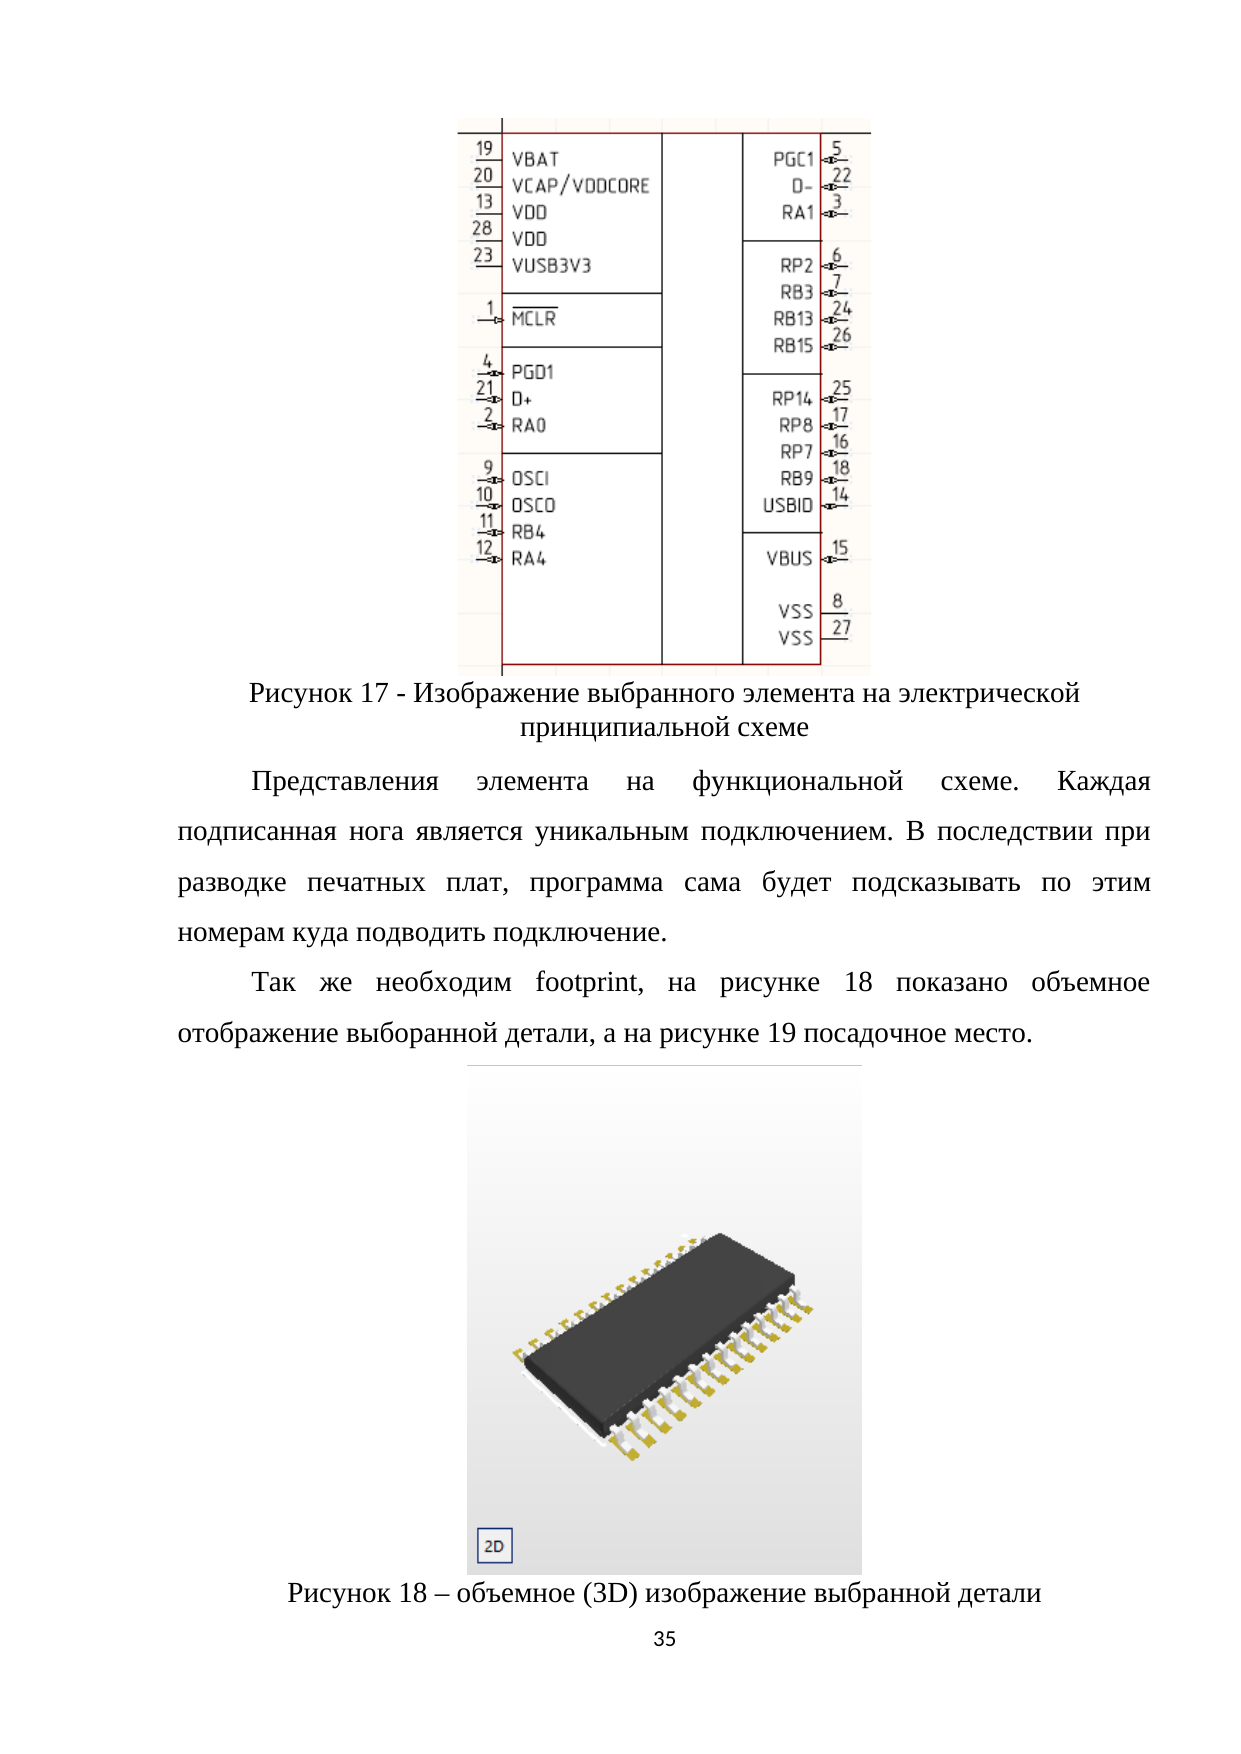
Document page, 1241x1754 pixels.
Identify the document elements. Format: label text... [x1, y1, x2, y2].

picture [457, 118, 872, 676]
picture [467, 1065, 862, 1575]
text Рисунок 17 - Изображение выбранного элемента на электрической принципиальной схеме [177, 675, 1152, 742]
text Так же необходим footprint, на рисунке 18 показано объемное отображение выборанной детали, а на рисунке 19 посадочное место. [177, 964, 1152, 1048]
text Представления элемента на функциональной схеме. Каждая подписанная нога является уникальным подключением. В последствии при разводке печатных плат, программа сама будет подсказывать по этим номерам куда подводить подключение. [177, 763, 1152, 948]
text Рисунок 18 – объемное (3D) изображение выбранной детали [177, 1575, 1152, 1608]
